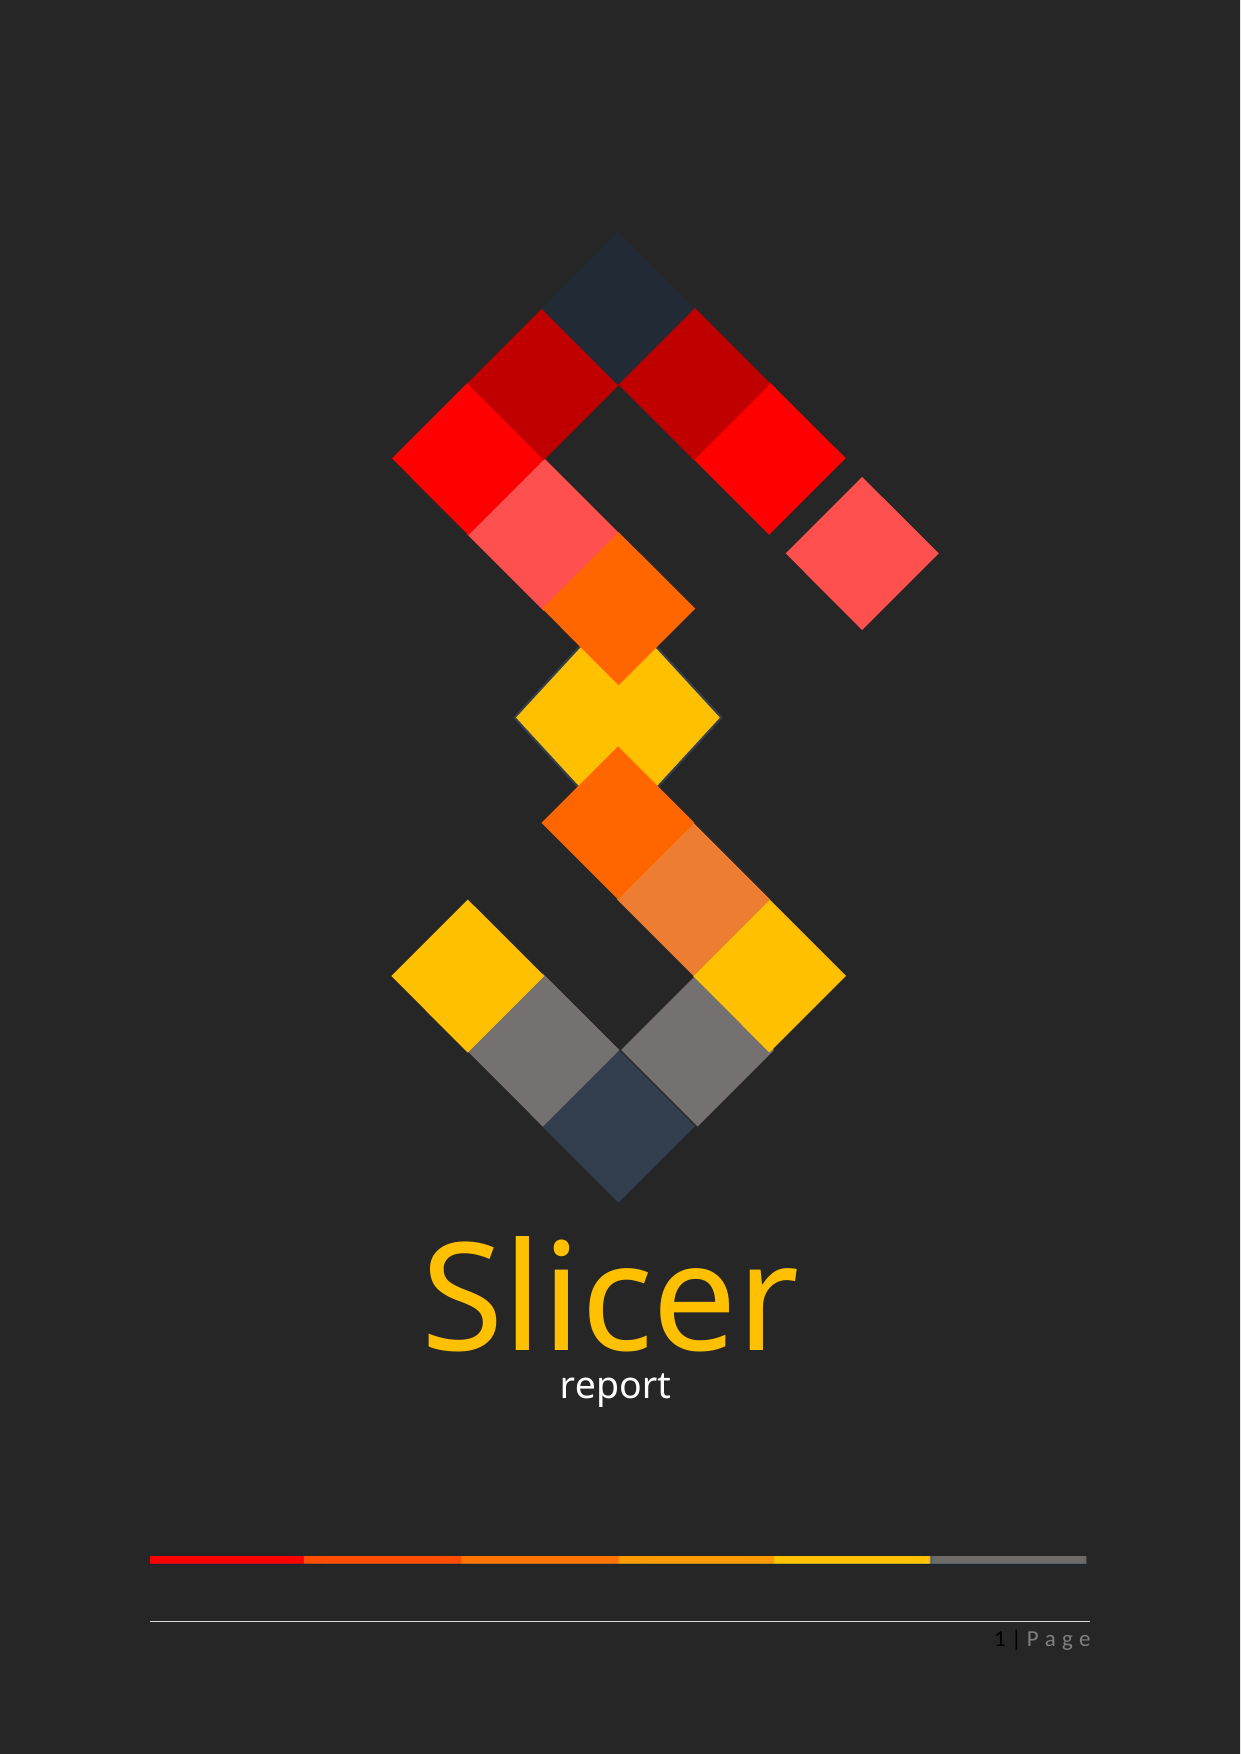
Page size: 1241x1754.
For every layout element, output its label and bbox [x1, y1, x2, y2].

picture [150, 1556, 1087, 1565]
